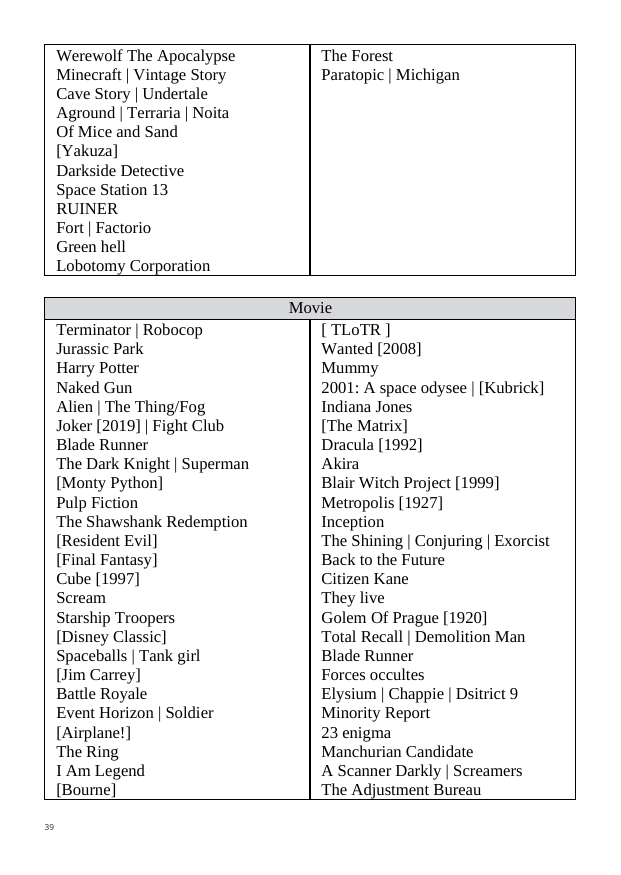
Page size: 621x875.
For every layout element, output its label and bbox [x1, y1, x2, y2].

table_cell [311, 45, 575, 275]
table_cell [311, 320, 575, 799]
table_cell [45, 45, 309, 275]
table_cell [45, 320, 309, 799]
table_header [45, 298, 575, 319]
